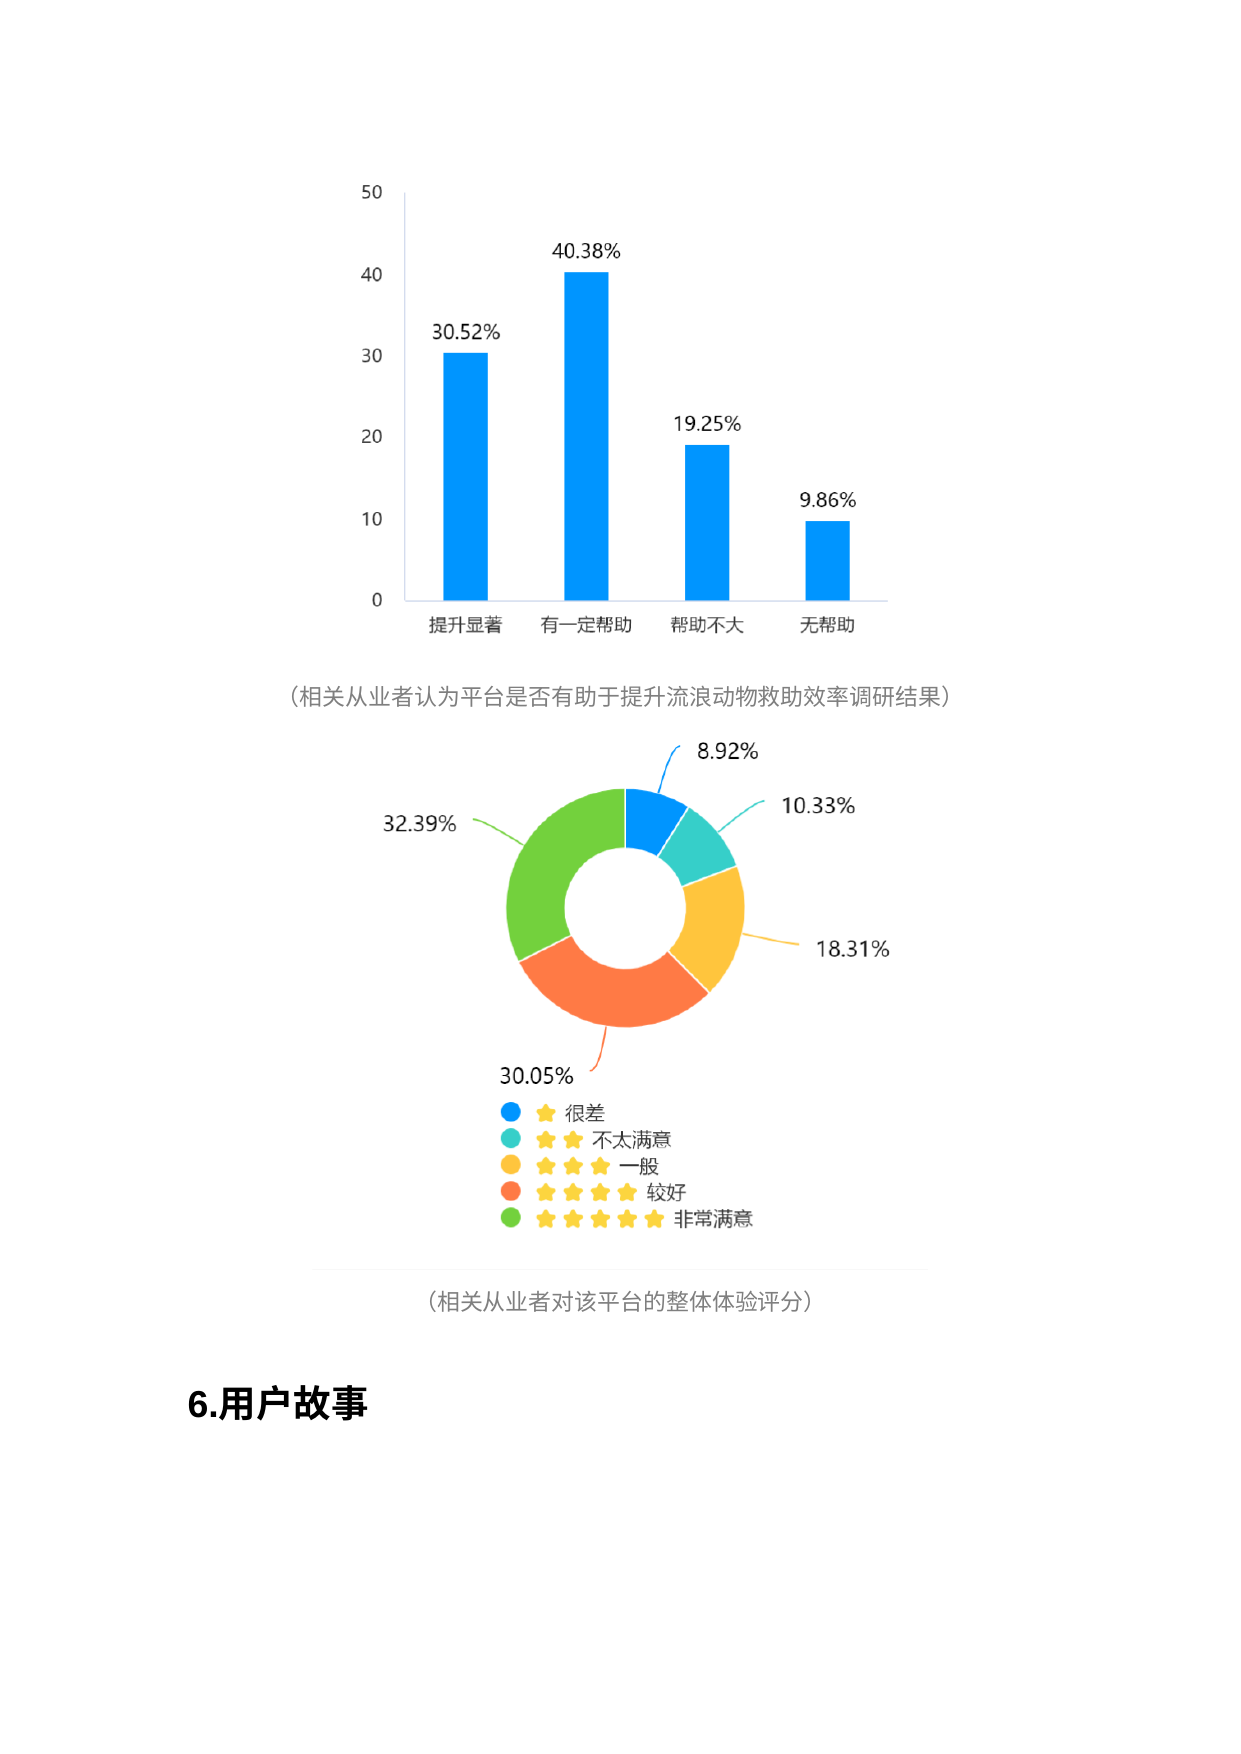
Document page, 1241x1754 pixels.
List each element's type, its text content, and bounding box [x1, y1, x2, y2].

picture [334, 151, 906, 653]
text （相关从业者对该平台的整体体验评分） [187, 1280, 1053, 1320]
text 6.用户故事 [187, 1361, 1053, 1441]
picture [312, 715, 928, 1270]
text （相关从业者认为平台是否有助于提升流浪动物救助效率调研结果） [187, 675, 1053, 716]
